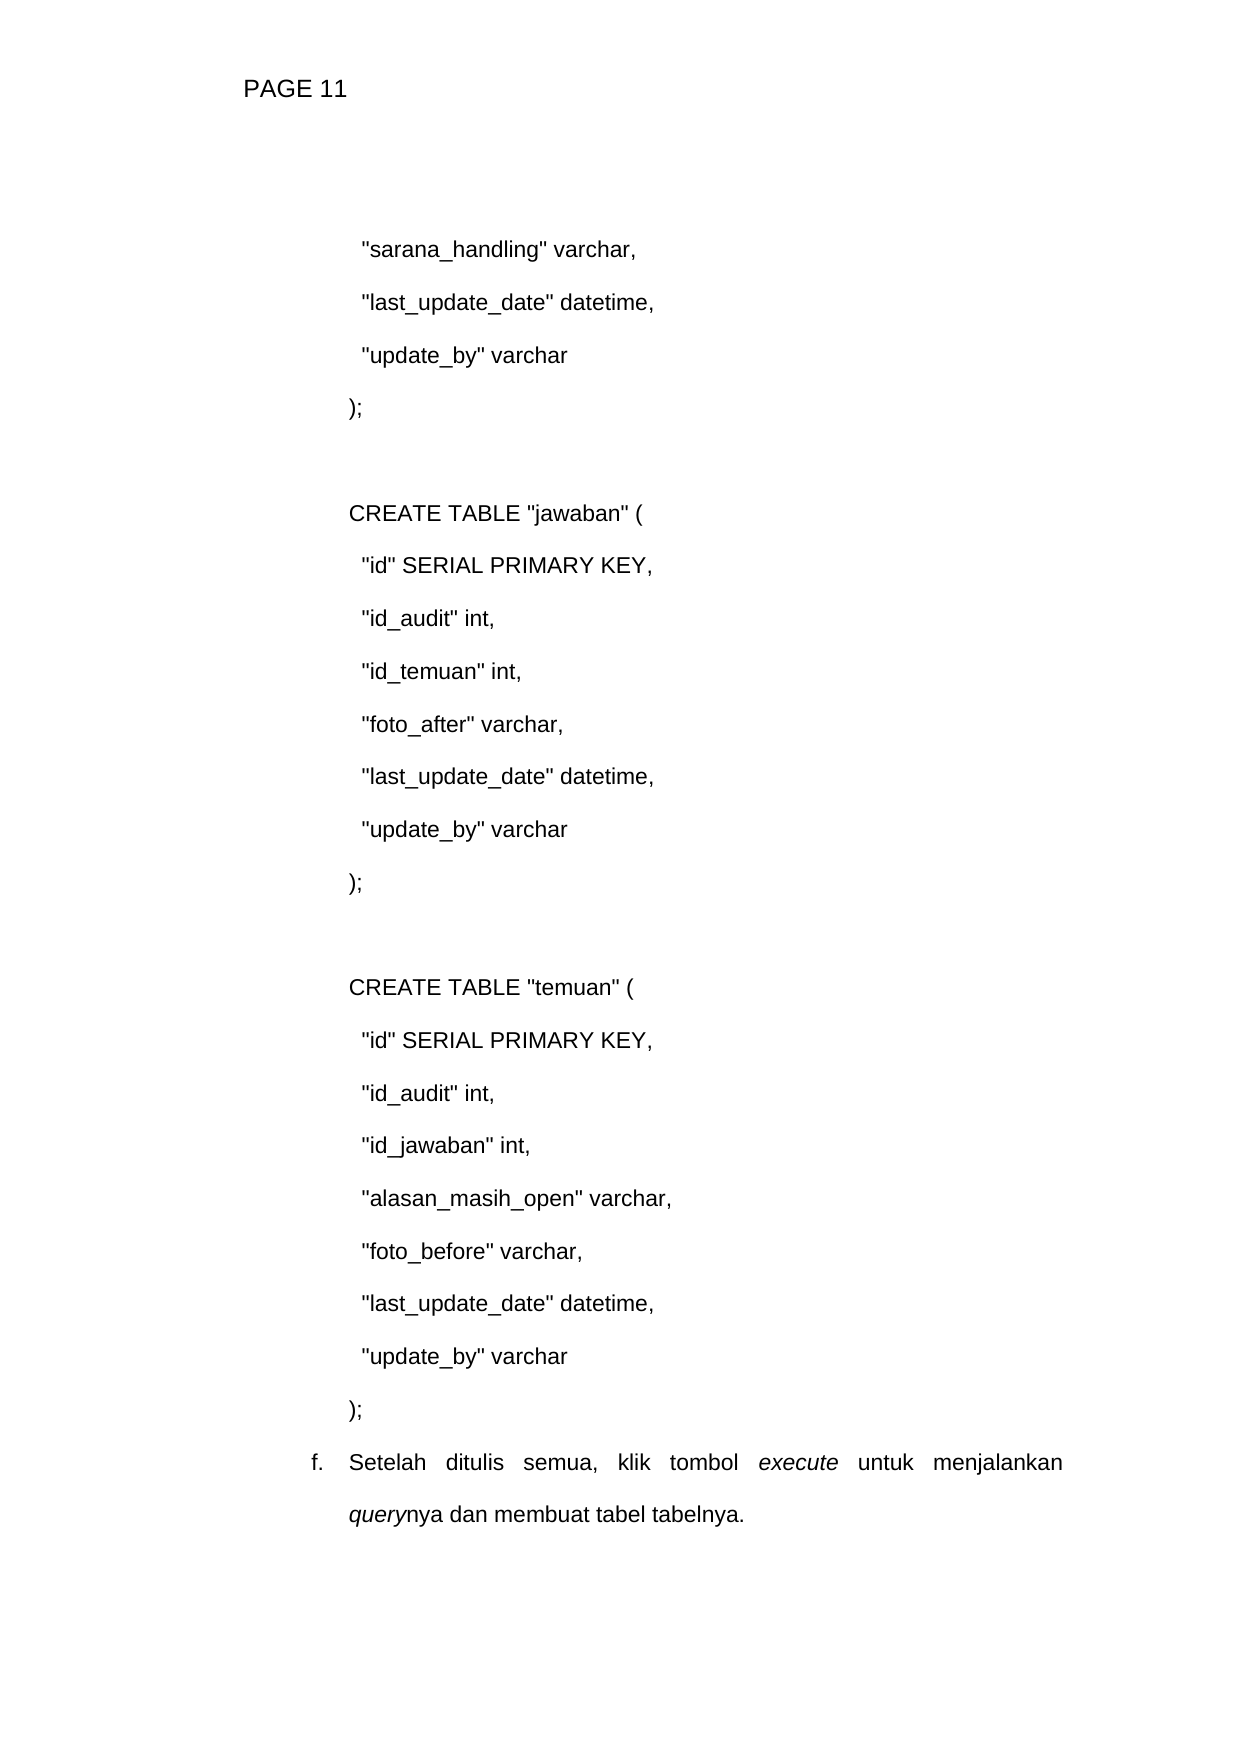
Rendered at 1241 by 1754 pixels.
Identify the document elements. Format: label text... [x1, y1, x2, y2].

title ); [349, 1396, 1063, 1422]
title "update_by" varchar [349, 342, 1063, 368]
title Setelah ditulis semua, klik tombol execute untuk menjalankan querynya dan membuat tabel tabelnya. [311, 1448, 1063, 1528]
title "last_update_date" datetime, [349, 1290, 1063, 1317]
title "id_jawaban" int, [349, 1132, 1063, 1159]
title "id_audit" int, [349, 1079, 1063, 1106]
title "alasan_masih_open" varchar, [349, 1185, 1063, 1211]
title "id" SERIAL PRIMARY KEY, [349, 552, 1063, 579]
title "id_temuan" int, [349, 658, 1063, 684]
title ); [349, 869, 1063, 895]
title "sarana_handling" varchar, [349, 236, 1063, 263]
title ); [349, 394, 1063, 421]
title "last_update_date" datetime, [349, 289, 1063, 315]
title "foto_after" varchar, [349, 711, 1063, 737]
title "id_audit" int, [349, 605, 1063, 632]
title "foto_before" varchar, [349, 1238, 1063, 1264]
title CREATE TABLE "jawaban" ( [349, 500, 1063, 526]
title "last_update_date" datetime, [349, 763, 1063, 790]
title "update_by" varchar [349, 1343, 1063, 1369]
title CREATE TABLE "temuan" ( [349, 974, 1063, 1001]
title "id" SERIAL PRIMARY KEY, [349, 1027, 1063, 1053]
title "update_by" varchar [349, 816, 1063, 842]
